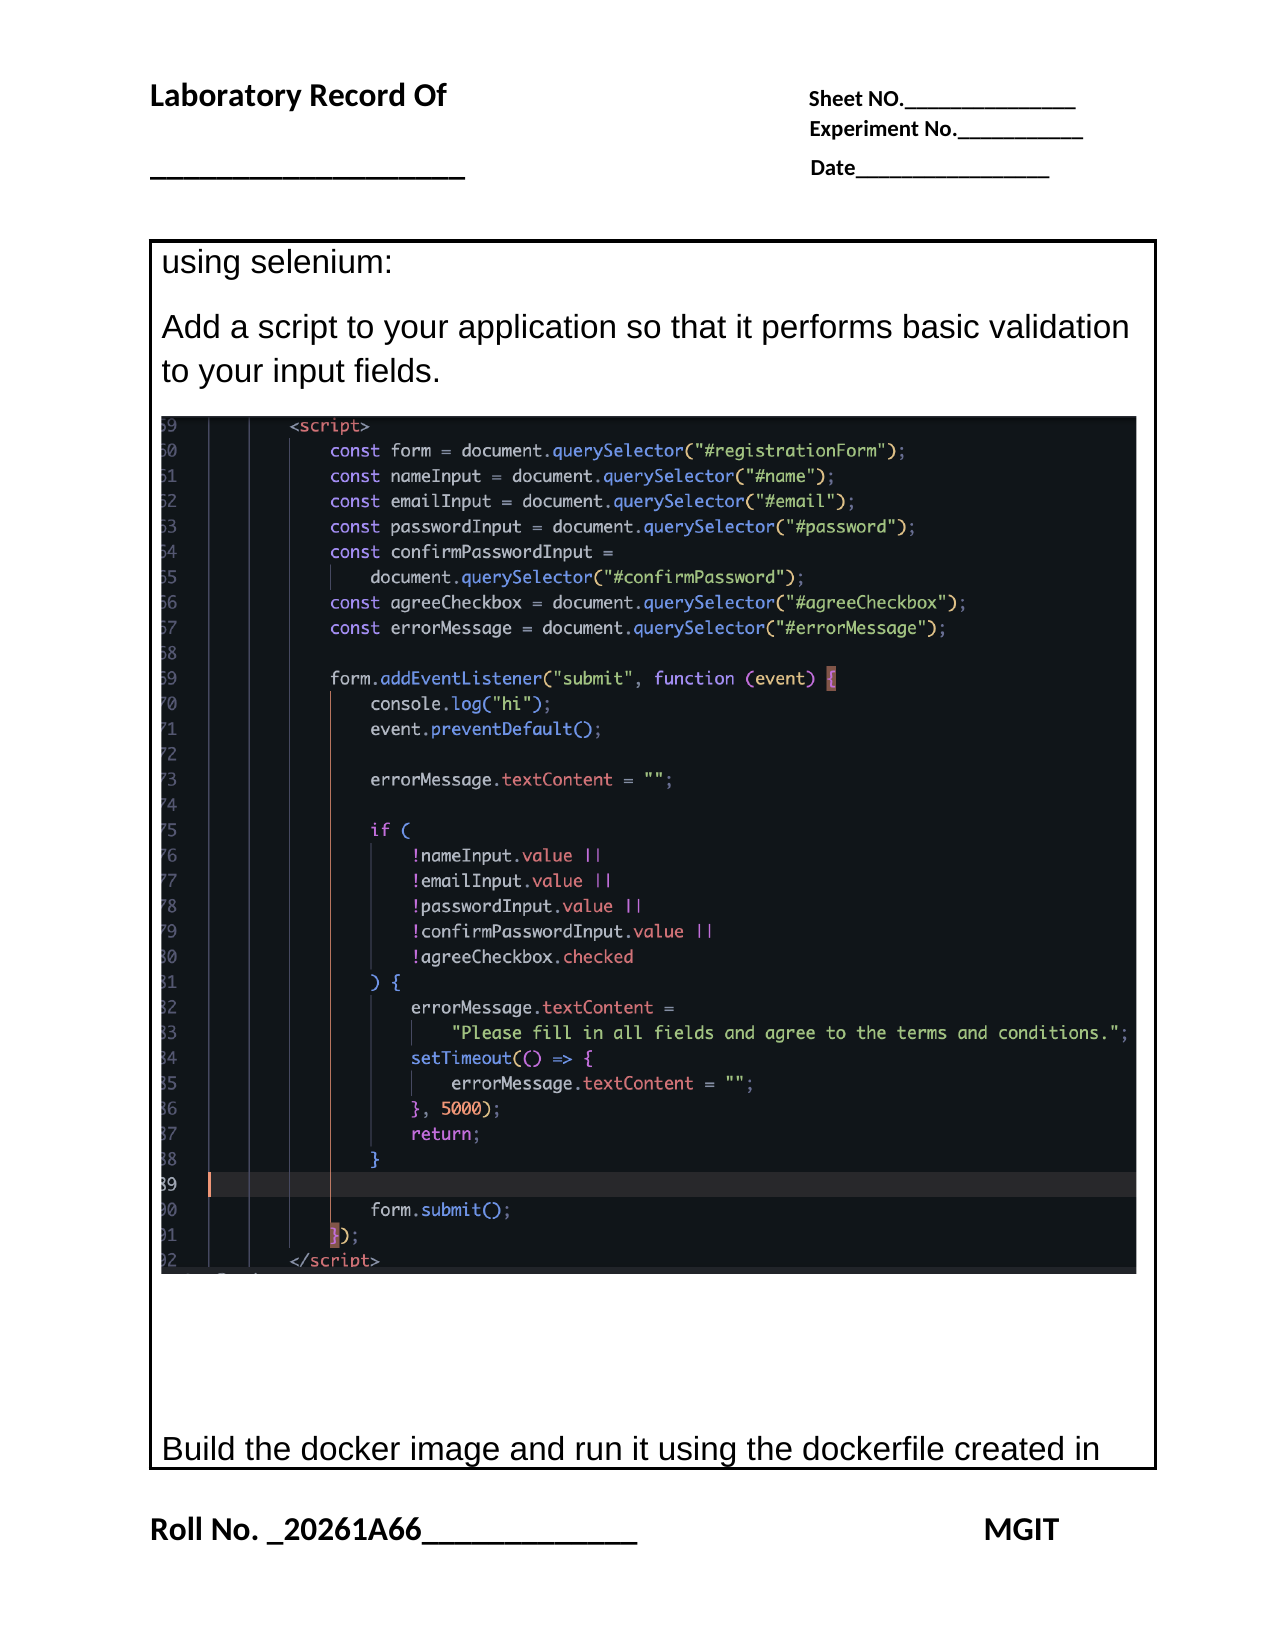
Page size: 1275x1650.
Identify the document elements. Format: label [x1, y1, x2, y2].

table_cell [152, 243, 1154, 1467]
picture [161, 416, 1137, 1274]
